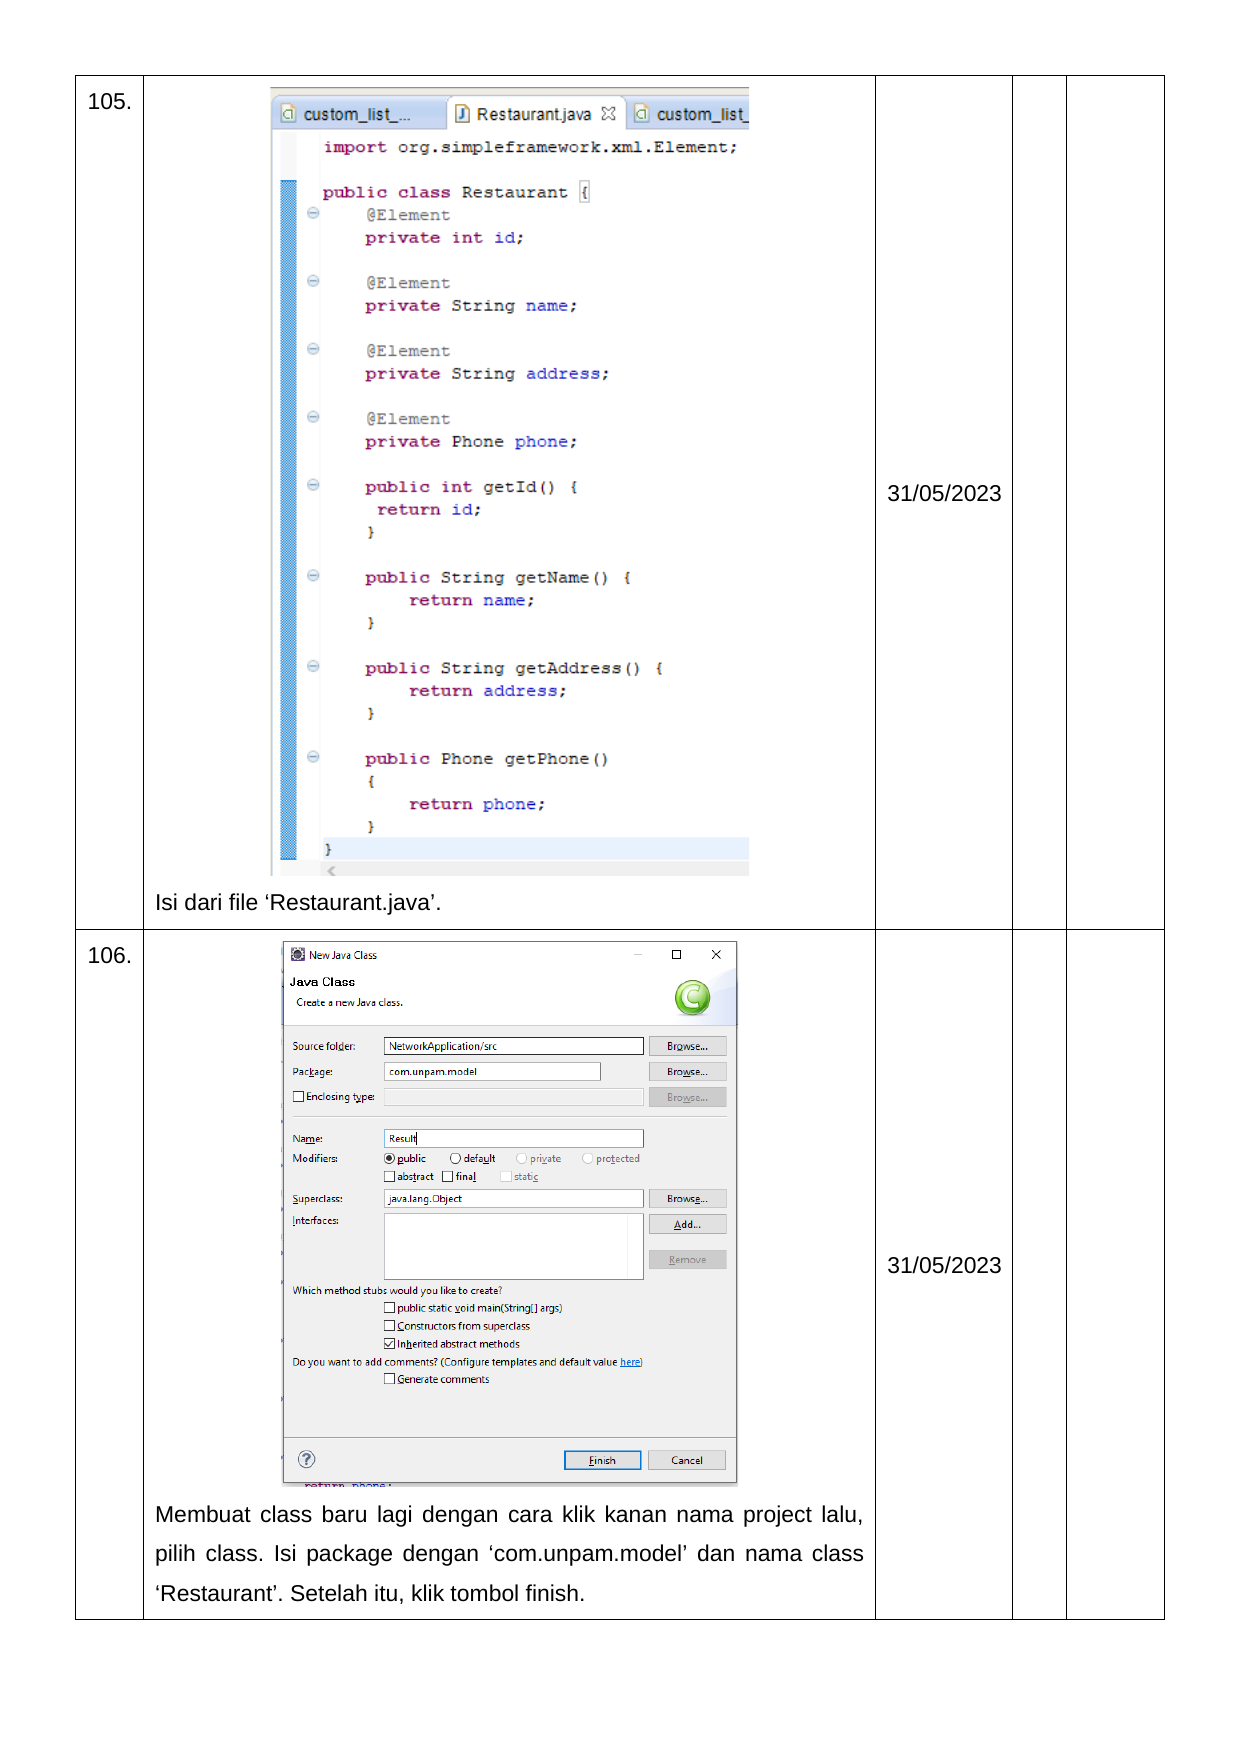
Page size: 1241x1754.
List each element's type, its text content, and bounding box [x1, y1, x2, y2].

table_cell 106. [76, 930, 143, 1619]
picture [270, 87, 750, 876]
table_cell 31/05/2023 [876, 76, 1012, 929]
picture [281, 941, 739, 1487]
table_cell [1067, 76, 1164, 929]
table_cell 105. [76, 76, 143, 929]
table_cell 31/05/2023 [876, 930, 1012, 1619]
table_cell [1013, 76, 1066, 929]
table_cell Membuat class baru lagi dengan cara klik kanan nama project lalu, pilih class. Isi package dengan ‘com.unpam.model’ dan nama class ‘Restaurant’. Setelah itu, klik tombol finish. [144, 930, 875, 1619]
table_cell Isi dari file ‘Restaurant.java’. [144, 76, 875, 929]
table_cell [1067, 930, 1164, 1619]
table_cell [1013, 930, 1066, 1619]
